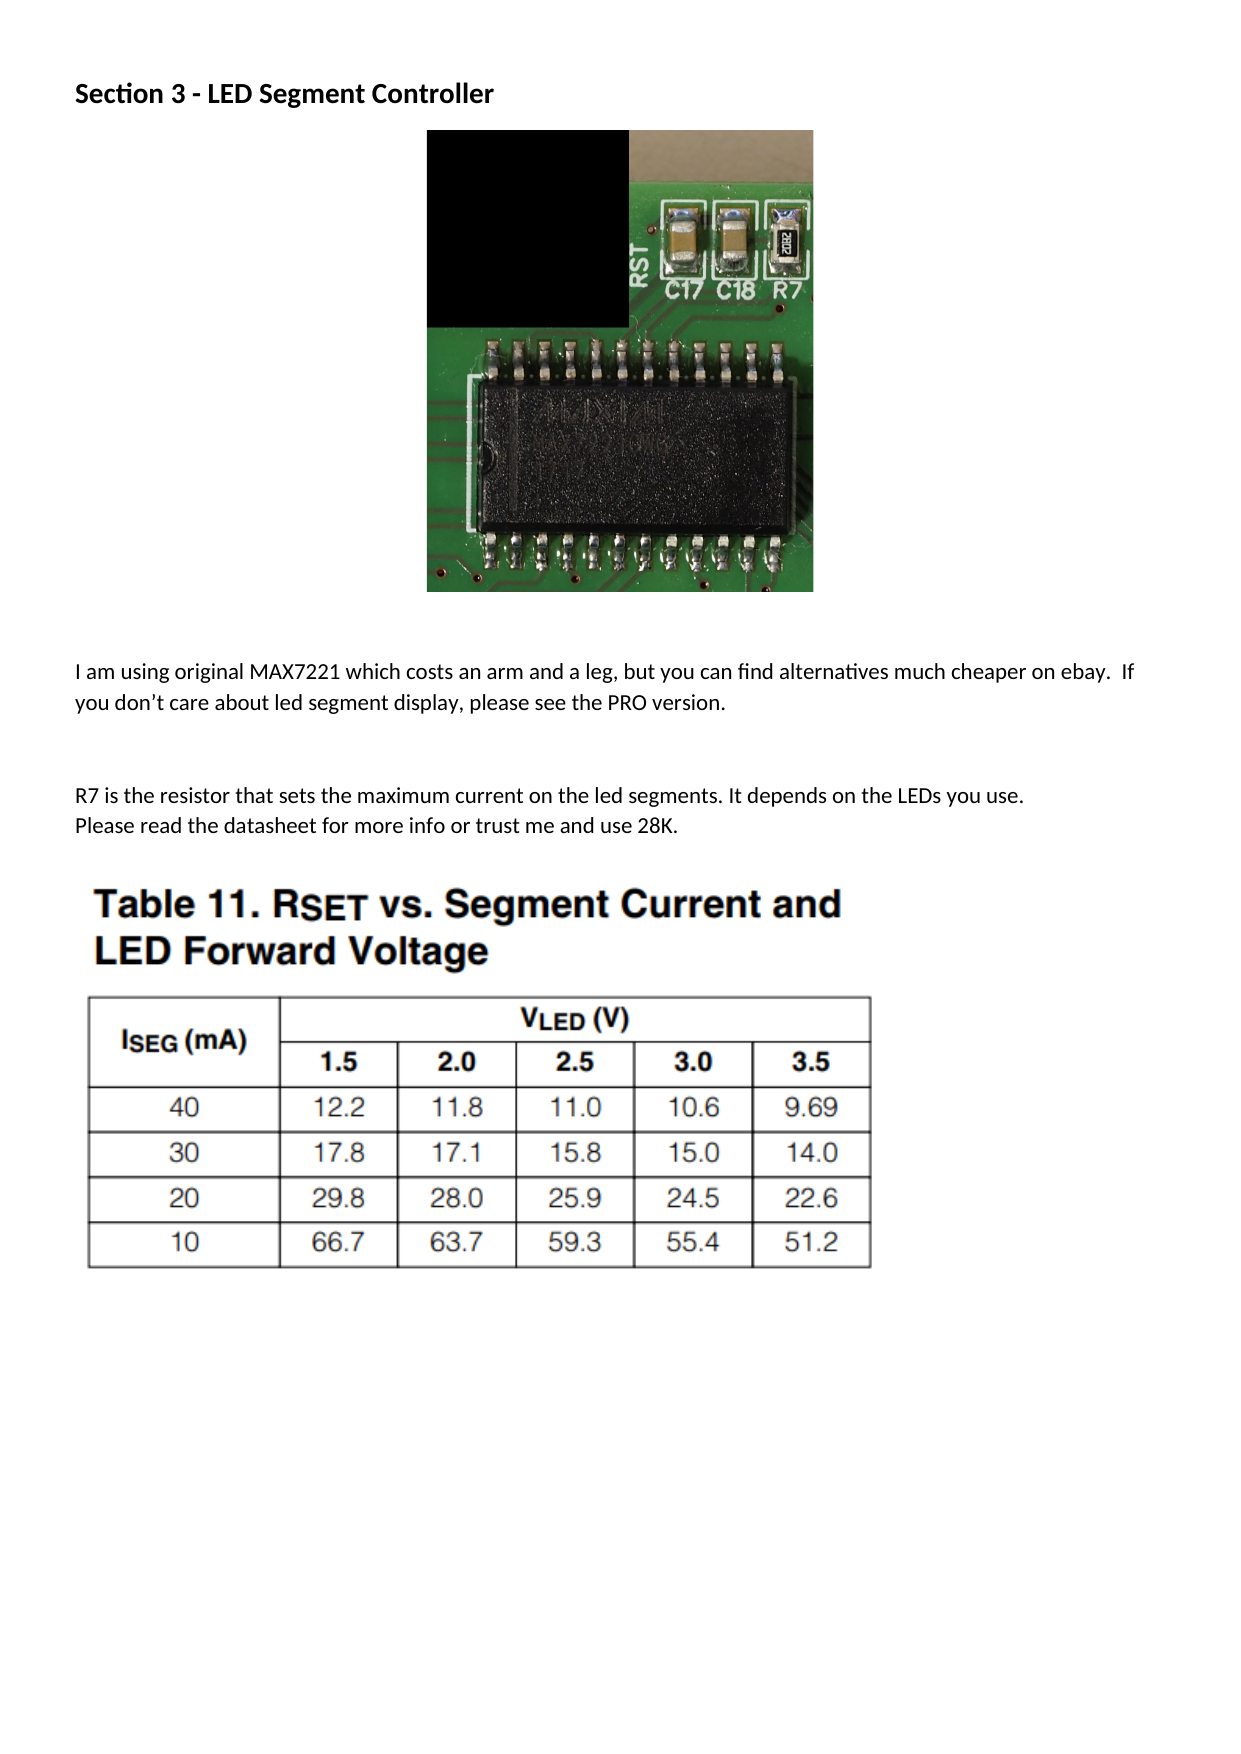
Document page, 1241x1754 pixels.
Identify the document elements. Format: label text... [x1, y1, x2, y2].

picture [75, 858, 897, 1289]
picture [426, 130, 814, 592]
text R7 is the resistor that sets the maximum current on the led segments. It depends on the LEDs you use. Please read the datasheet for more info or trust me and use 28K. [75, 781, 1165, 839]
text I am using original MAX7221 which costs an arm and a leg, but you can find alternatives much cheaper on ebay. If you don’t care about led segment display, please see the PRO version. [75, 657, 1165, 716]
text Section 3 - LED Segment Controller [75, 75, 1165, 111]
